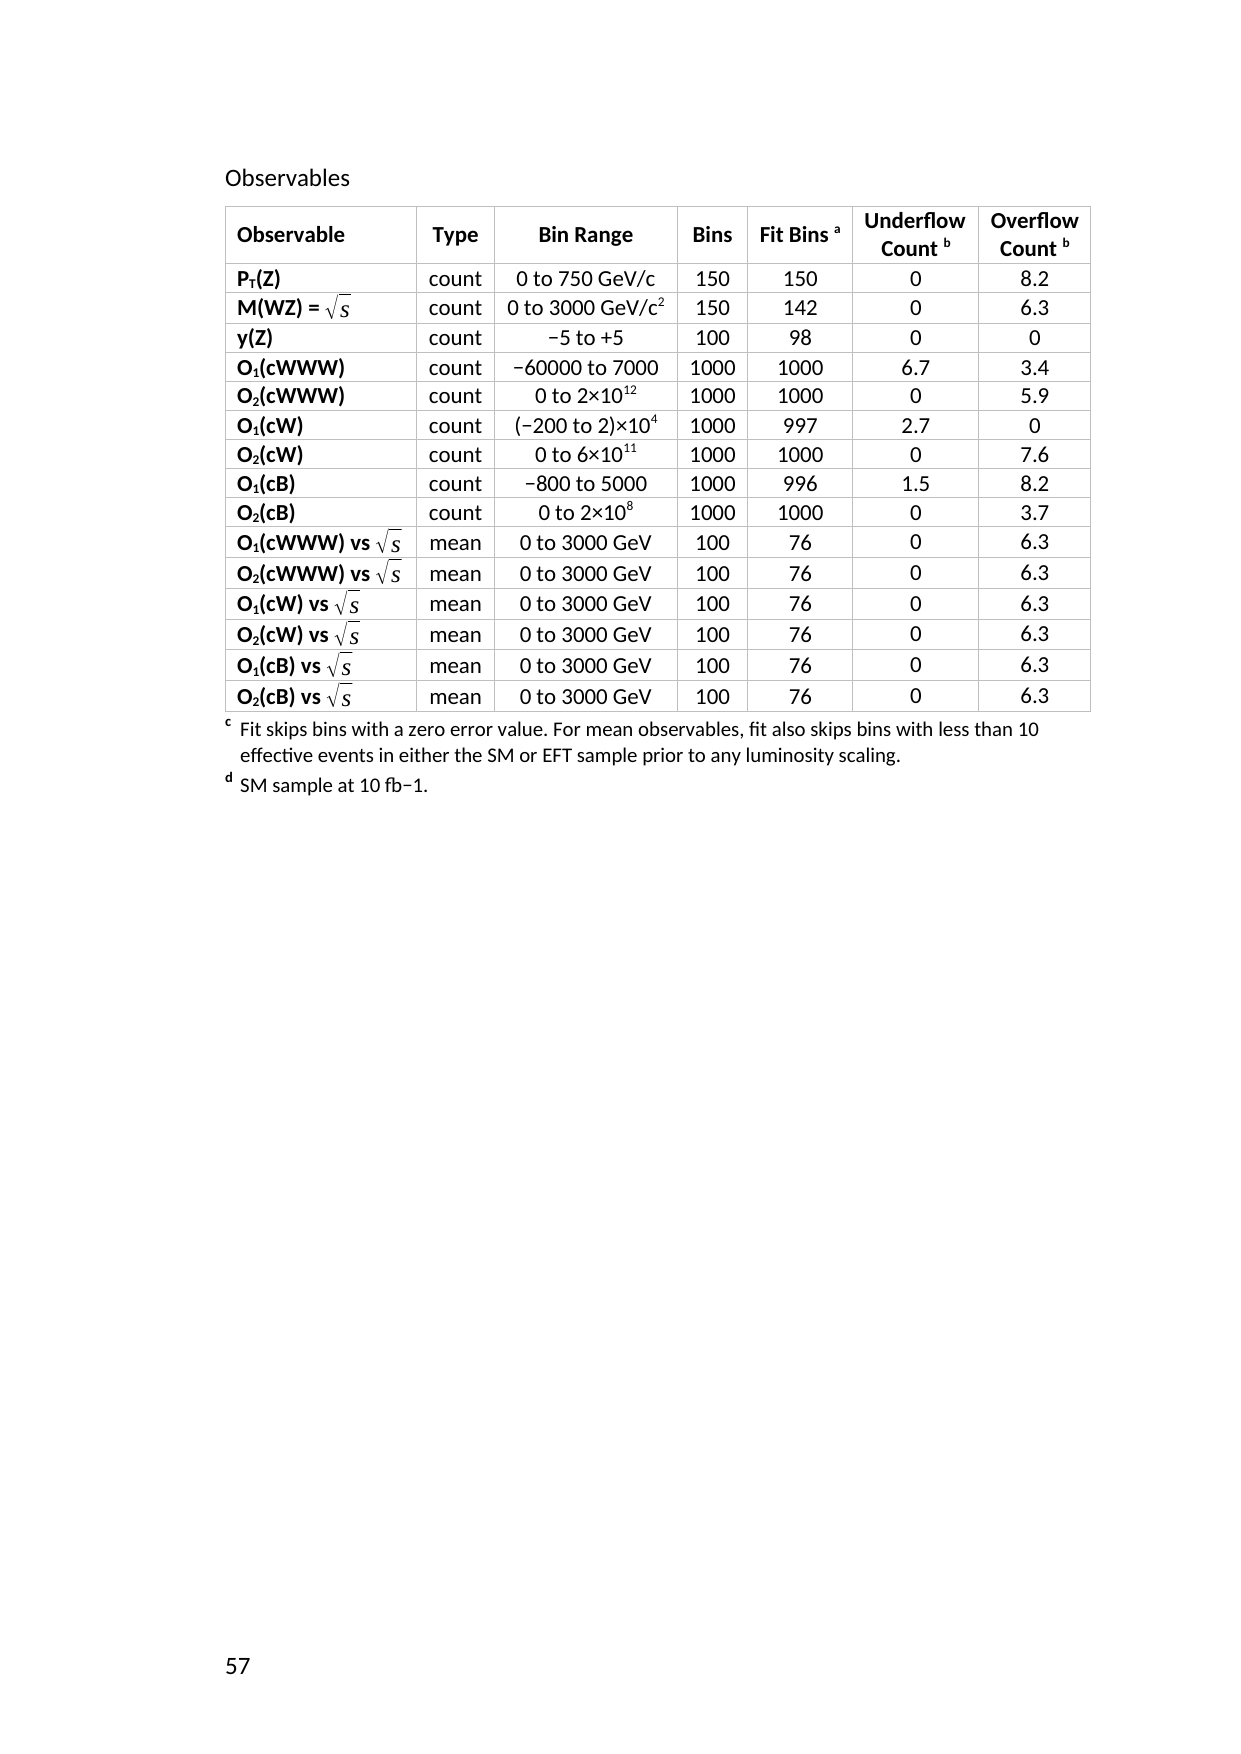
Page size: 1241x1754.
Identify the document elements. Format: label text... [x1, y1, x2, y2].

table_cell count [417, 440, 494, 468]
table_cell 997 [748, 411, 852, 439]
table_cell O2(cW) [226, 440, 416, 468]
table_cell 6.3 [979, 558, 1090, 588]
table_cell 3.7 [979, 498, 1090, 526]
table_header Fit Bins a [748, 207, 852, 263]
list SM sample at 10 fb−1. [225, 768, 1090, 798]
table_cell O1(cW) vs [226, 589, 416, 618]
table_header Underflow Count b [853, 207, 978, 263]
table_cell 150 [678, 293, 747, 322]
table_cell count [417, 469, 494, 497]
table_cell count [417, 353, 494, 381]
table_cell 0 [979, 411, 1090, 439]
table_cell 7.6 [979, 440, 1090, 468]
table_cell 8.2 [979, 264, 1090, 292]
table_cell 1.5 [853, 469, 978, 497]
table_cell 76 [748, 650, 852, 680]
table_cell 1000 [748, 498, 852, 526]
table_cell 1000 [678, 440, 747, 468]
table_cell O2(cWWW) vs [226, 558, 416, 588]
table_cell mean [417, 620, 494, 649]
table_cell count [417, 411, 494, 439]
table_cell 5.9 [979, 382, 1090, 410]
table_cell 0 [853, 498, 978, 526]
table_cell O2(cWWW) [226, 382, 416, 410]
table_header Observable [226, 207, 416, 263]
table_cell mean [417, 589, 494, 618]
table_cell O1(cWWW) [226, 353, 416, 381]
table_cell count [417, 498, 494, 526]
table_cell 0 [853, 558, 978, 588]
table_cell 76 [748, 589, 852, 618]
table_cell 0 to 6×1011 [495, 440, 677, 468]
table_cell 6.3 [979, 650, 1090, 680]
table_cell 100 [678, 527, 747, 557]
table_cell 6.3 [979, 527, 1090, 557]
table_cell 1000 [748, 382, 852, 410]
table_cell 0 to 3000 GeV/c2 [495, 293, 677, 322]
table_cell 0 [853, 681, 978, 711]
table_cell 0 to 3000 GeV [495, 620, 677, 649]
table_cell y(Z) [226, 324, 416, 352]
table_cell 0 to 3000 GeV [495, 558, 677, 588]
table_cell count [417, 324, 494, 352]
table_cell 100 [678, 589, 747, 618]
table_header Type [417, 207, 494, 263]
table_cell 150 [678, 264, 747, 292]
table_cell 100 [678, 324, 747, 352]
table_cell (−200 to 2)×104 [495, 411, 677, 439]
table_cell mean [417, 650, 494, 680]
table_cell O1(cB) [226, 469, 416, 497]
table_cell PT(Z) [226, 264, 416, 292]
table_header Bins [678, 207, 747, 263]
table_cell 1000 [678, 498, 747, 526]
table_cell 0 to 2×108 [495, 498, 677, 526]
table_cell 0 [853, 293, 978, 322]
table_cell 996 [748, 469, 852, 497]
table_cell 76 [748, 558, 852, 588]
table_cell 0 to 3000 GeV [495, 681, 677, 711]
table_cell 1000 [678, 411, 747, 439]
table_cell 3.4 [979, 353, 1090, 381]
table_cell 98 [748, 324, 852, 352]
text Observables [225, 162, 1090, 193]
table_cell 0 [853, 264, 978, 292]
table_cell 76 [748, 620, 852, 649]
table_cell 6.7 [853, 353, 978, 381]
table_cell O2(cW) vs [226, 620, 416, 649]
table_cell 100 [678, 650, 747, 680]
table_cell 0 [853, 382, 978, 410]
table_cell 6.3 [979, 589, 1090, 618]
table_cell 0 [853, 620, 978, 649]
table_cell −60000 to 7000 [495, 353, 677, 381]
table_cell 1000 [748, 353, 852, 381]
table_cell 1000 [678, 382, 747, 410]
table_cell mean [417, 681, 494, 711]
table_cell 1000 [748, 440, 852, 468]
table_cell 6.3 [979, 620, 1090, 649]
table_cell 150 [748, 264, 852, 292]
table_cell O1(cWWW) vs [226, 527, 416, 557]
table_cell 2.7 [853, 411, 978, 439]
table_cell 76 [748, 681, 852, 711]
table_cell 0 to 3000 GeV [495, 527, 677, 557]
table_cell count [417, 382, 494, 410]
table_cell 0 [979, 324, 1090, 352]
table_cell 0 [853, 440, 978, 468]
table_cell O1(cB) vs [226, 650, 416, 680]
table_cell O2(cB) [226, 498, 416, 526]
table_cell count [417, 293, 494, 322]
table_cell 100 [678, 681, 747, 711]
table_cell 6.3 [979, 293, 1090, 322]
table_header Bin Range [495, 207, 677, 263]
table_cell 100 [678, 558, 747, 588]
table_cell 8.2 [979, 469, 1090, 497]
table_cell 0 to 3000 GeV [495, 650, 677, 680]
table_cell 76 [748, 527, 852, 557]
table_cell mean [417, 527, 494, 557]
table_cell −800 to 5000 [495, 469, 677, 497]
table_cell 0 [853, 650, 978, 680]
table_cell O1(cW) [226, 411, 416, 439]
list Fit skips bins with a zero error value. For mean observables, fit also skips bins with less than 10 effective events in either the SM or EFT sample prior to any luminosity scaling. [225, 712, 1090, 768]
table_cell 0 [853, 324, 978, 352]
table_cell count [417, 264, 494, 292]
table_cell 0 to 750 GeV/c [495, 264, 677, 292]
table_cell M(WZ) = [226, 293, 416, 322]
table_cell 0 to 3000 GeV [495, 589, 677, 618]
table_cell 1000 [678, 353, 747, 381]
table_cell 0 [853, 589, 978, 618]
table_cell 100 [678, 620, 747, 649]
table_cell −5 to +5 [495, 324, 677, 352]
table_cell 6.3 [979, 681, 1090, 711]
table_cell 0 to 2×1012 [495, 382, 677, 410]
table_cell 142 [748, 293, 852, 322]
table_cell 0 [853, 527, 978, 557]
table_cell O2(cB) vs [226, 681, 416, 711]
table_cell mean [417, 558, 494, 588]
table_cell 1000 [678, 469, 747, 497]
table_header Overflow Count b [979, 207, 1090, 263]
